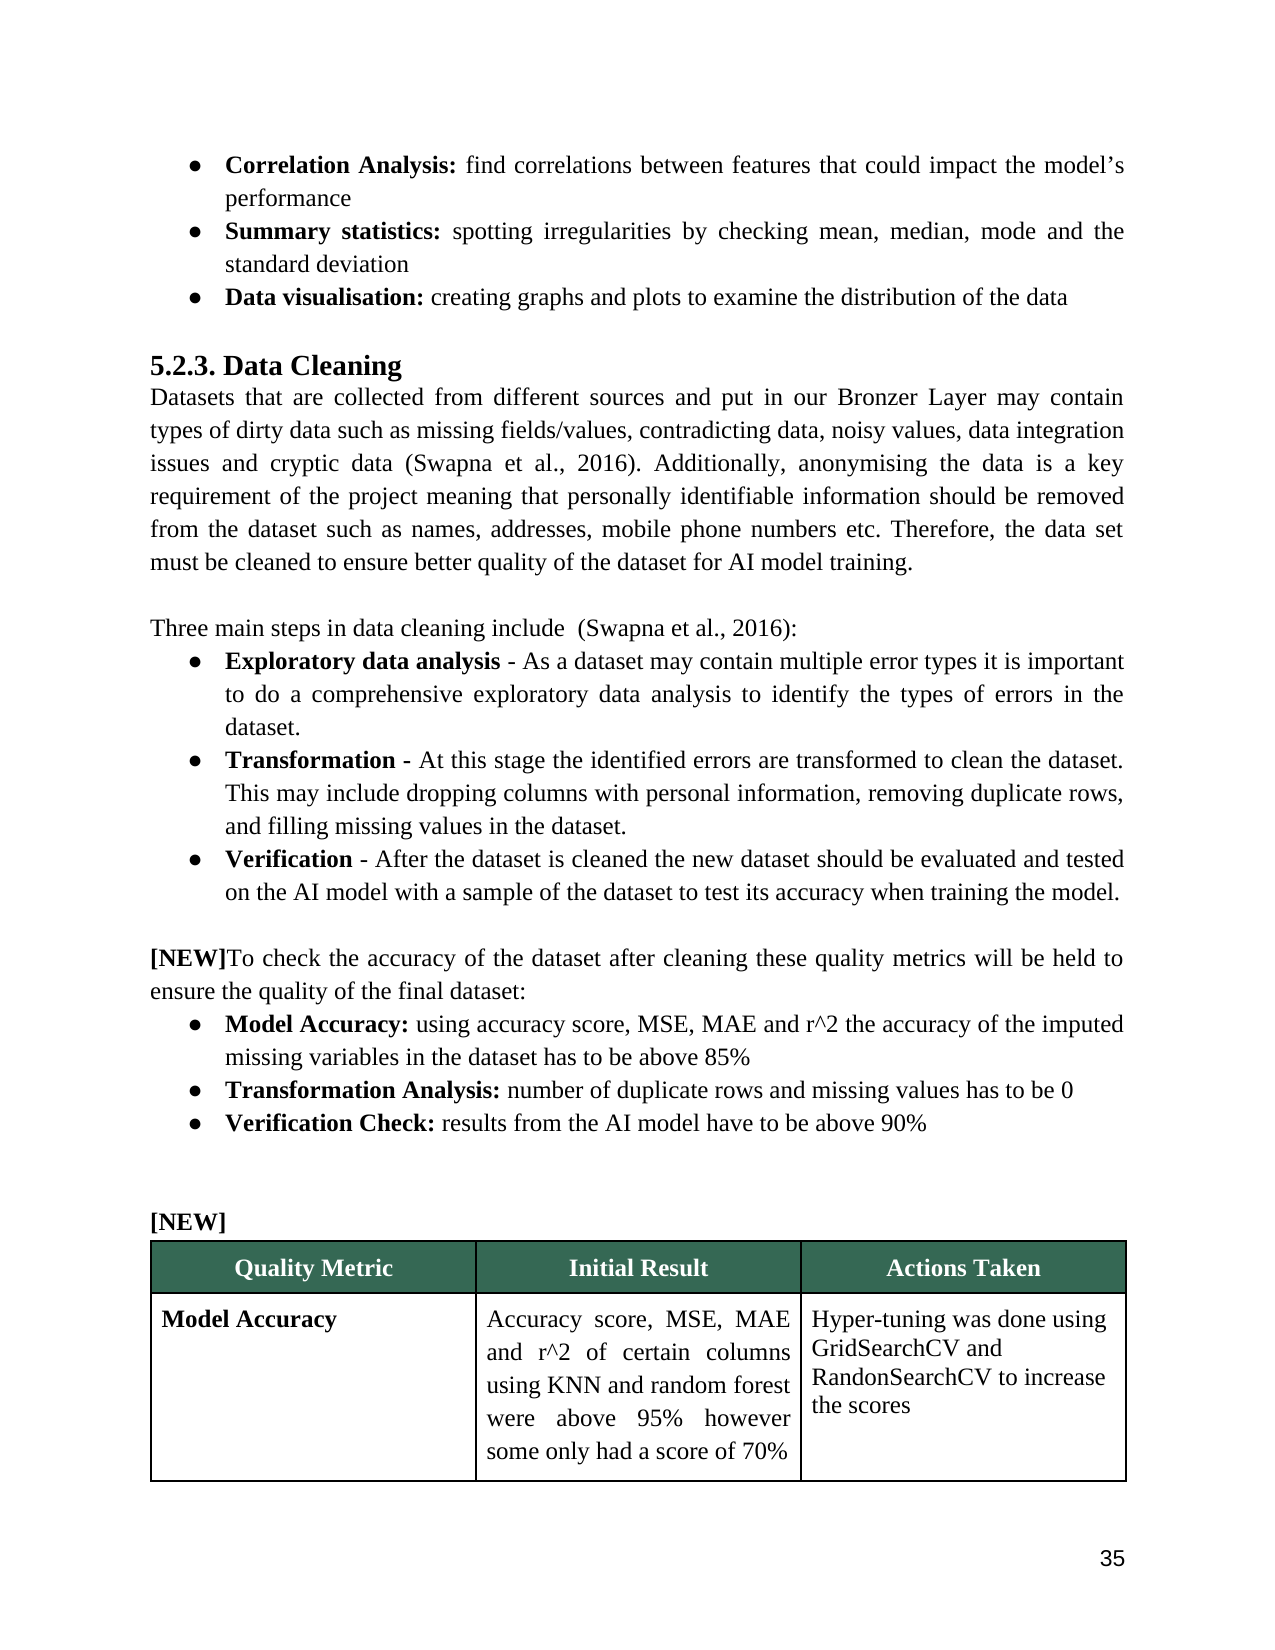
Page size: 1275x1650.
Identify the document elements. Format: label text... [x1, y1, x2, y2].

text [NEW] [150, 1207, 1125, 1236]
list Data visualisation: creating graphs and plots to examine the distribution of the data [187, 282, 1125, 311]
list Exploratory data analysis - As a dataset may contain multiple error types it is important to do a comprehensive exploratory data analysis to identify the types of errors in the dataset. [187, 646, 1125, 741]
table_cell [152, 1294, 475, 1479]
list Verification Check: results from the AI model have to be above 90% [187, 1108, 1125, 1137]
subtitle 5.2.3. Data Cleaning [150, 348, 1125, 382]
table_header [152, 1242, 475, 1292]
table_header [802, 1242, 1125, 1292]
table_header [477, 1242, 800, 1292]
text Three main steps in data cleaning include (Swapna et al., 2016): [150, 613, 1125, 642]
list Model Accuracy: using accuracy score, MSE, MAE and r^2 the accuracy of the imputed missing variables in the dataset has to be above 85% [187, 1009, 1125, 1071]
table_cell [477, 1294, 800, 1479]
list Summary statistics: spotting irregularities by checking mean, median, mode and the standard deviation [187, 216, 1125, 278]
list Verification - After the dataset is cleaned the new dataset should be evaluated and tested on the AI model with a sample of the dataset to test its accuracy when training the model. [187, 844, 1125, 906]
text Datasets that are collected from different sources and put in our Bronzer Layer may contain types of dirty data such as missing fields/values, contradicting data, noisy values, data integration issues and cryptic data (Swapna et al., 2016). Additionally, anonymising the data is a key requirement of the project meaning that personally identifiable information should be removed from the dataset such as names, addresses, mobile phone numbers etc. Therefore, the data set must be cleaned to ensure better quality of the dataset for AI model training. [150, 382, 1125, 576]
text [NEW]To check the accuracy of the dataset after cleaning these quality metrics will be held to ensure the quality of the final dataset: [150, 943, 1125, 1005]
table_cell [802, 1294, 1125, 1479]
list Transformation - At this stage the identified errors are transformed to clean the dataset. This may include dropping columns with personal information, removing duplicate rows, and filling missing values in the dataset. [187, 745, 1125, 840]
list Correlation Analysis: find correlations between features that could impact the model’s performance [187, 150, 1125, 212]
list Transformation Analysis: number of duplicate rows and missing values has to be 0 [187, 1075, 1125, 1104]
